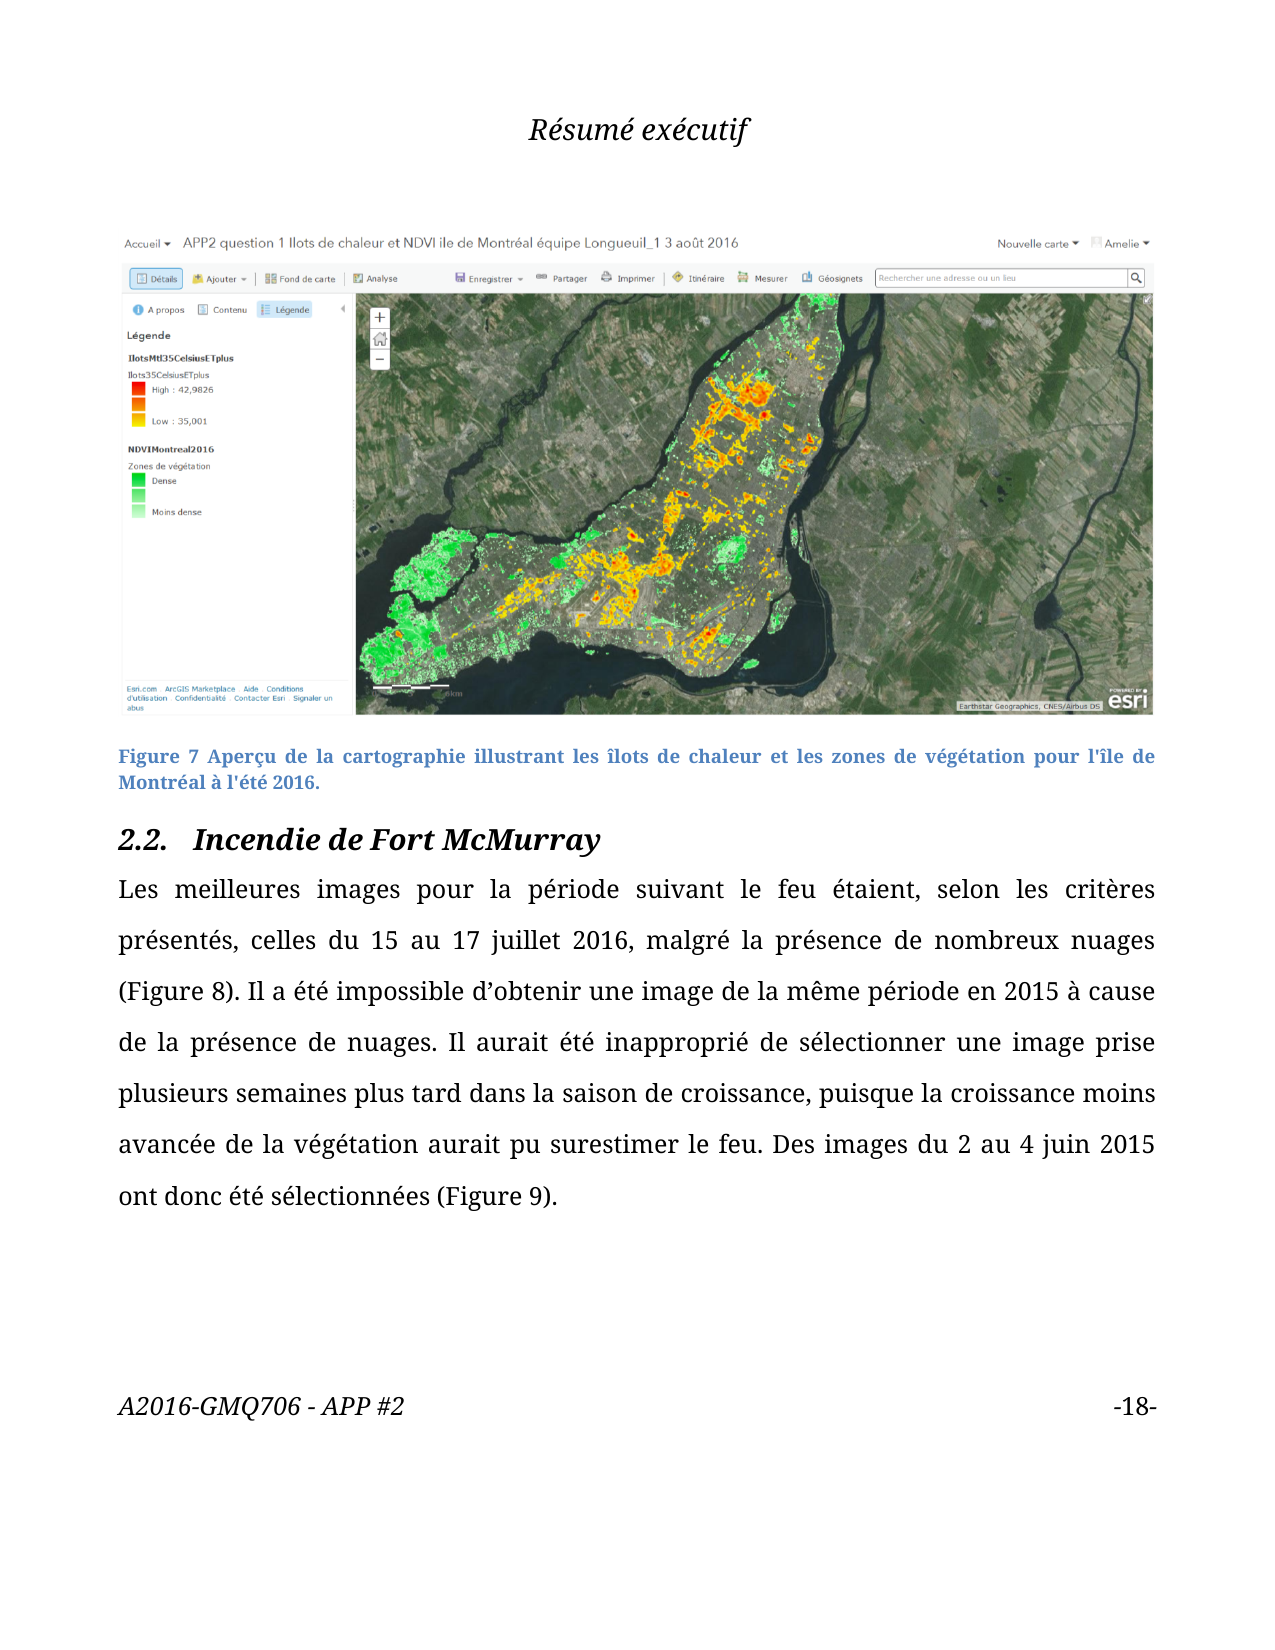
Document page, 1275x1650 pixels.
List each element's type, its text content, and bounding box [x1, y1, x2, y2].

text Les meilleures images pour la période suivant le feu étaient, selon les critères présentés, celles du 15 au 17 juillet 2016, malgré la présence de nombreux nuages (Figure 8). Il a été impossible d’obtenir une image de la même période en 2015 à cause de la présence de nuages. Il aurait été inapproprié de sélectionner une image prise plusieurs semaines plus tard dans la saison de croissance, puisque la croissance moins avancée de la végétation aurait pu surestimer le feu. Des images du 2 au 4 juin 2015 ont donc été sélectionnées (Figure 9). [118, 872, 1157, 1212]
text Figure 7 Aperçu de la cartographie illustrant les îlots de chaleur et les zones de végétation pour l'île de Montréal à l'été 2016. [118, 744, 1157, 795]
subtitle Incendie de Fort McMurray [118, 820, 1157, 859]
picture [118, 228, 1157, 717]
